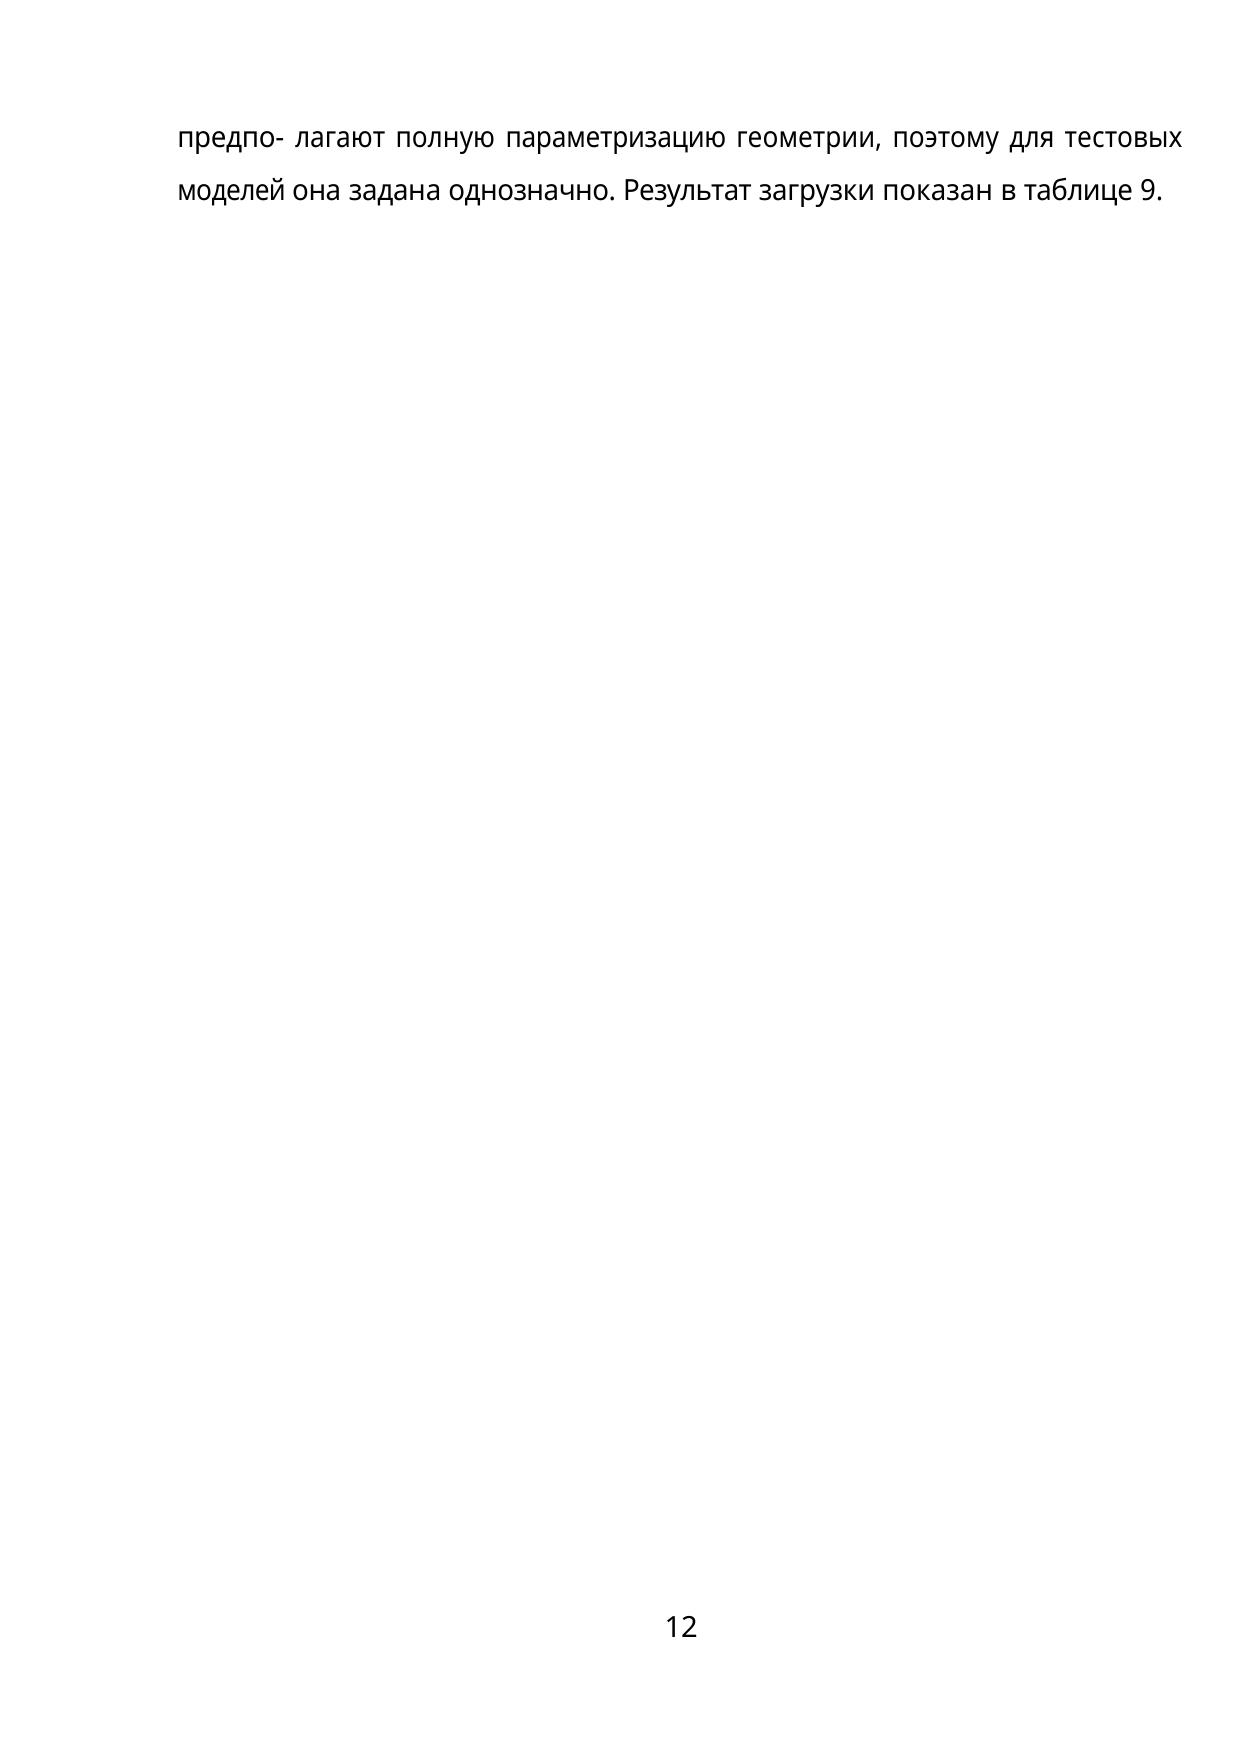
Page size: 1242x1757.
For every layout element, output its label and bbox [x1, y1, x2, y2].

text [177, 117, 1183, 209]
